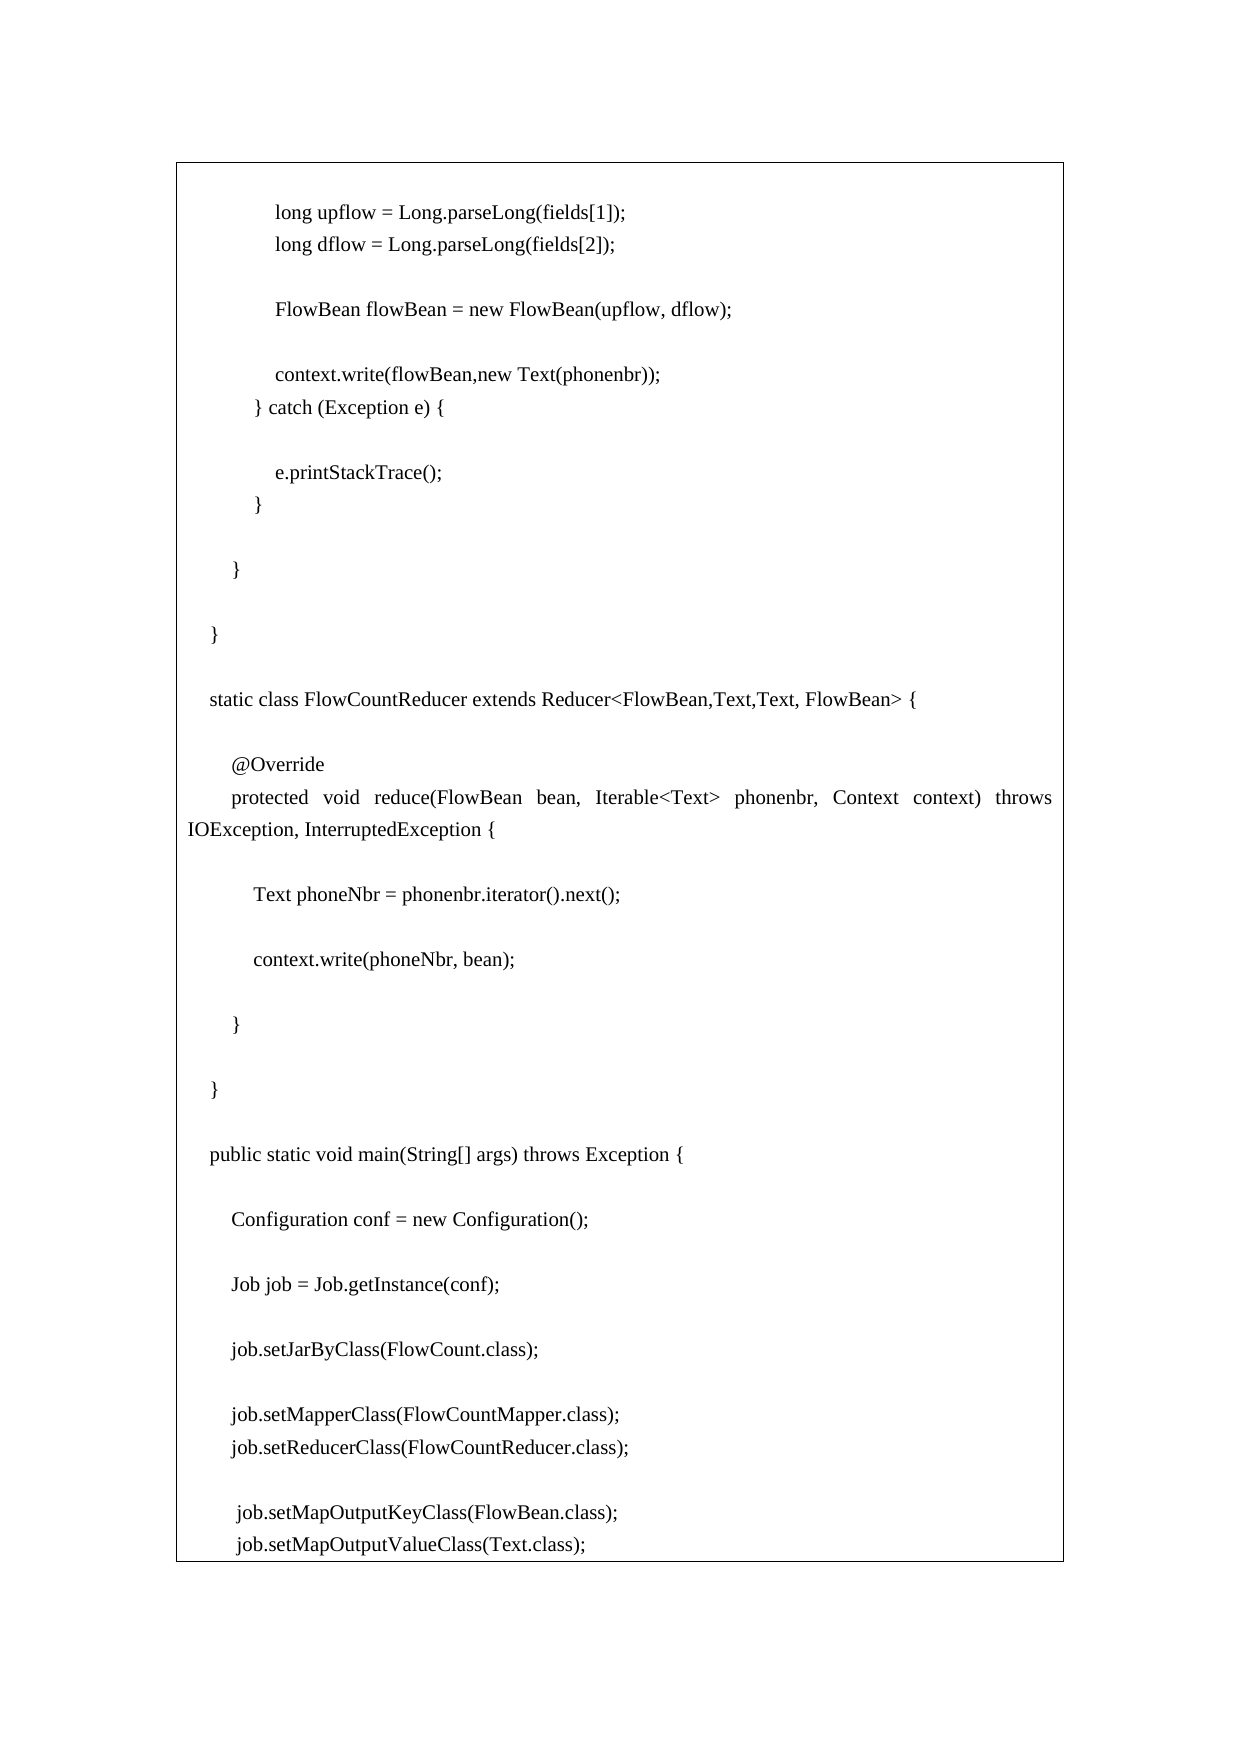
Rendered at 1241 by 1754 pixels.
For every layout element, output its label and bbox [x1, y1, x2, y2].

table_header [177, 163, 1063, 1561]
